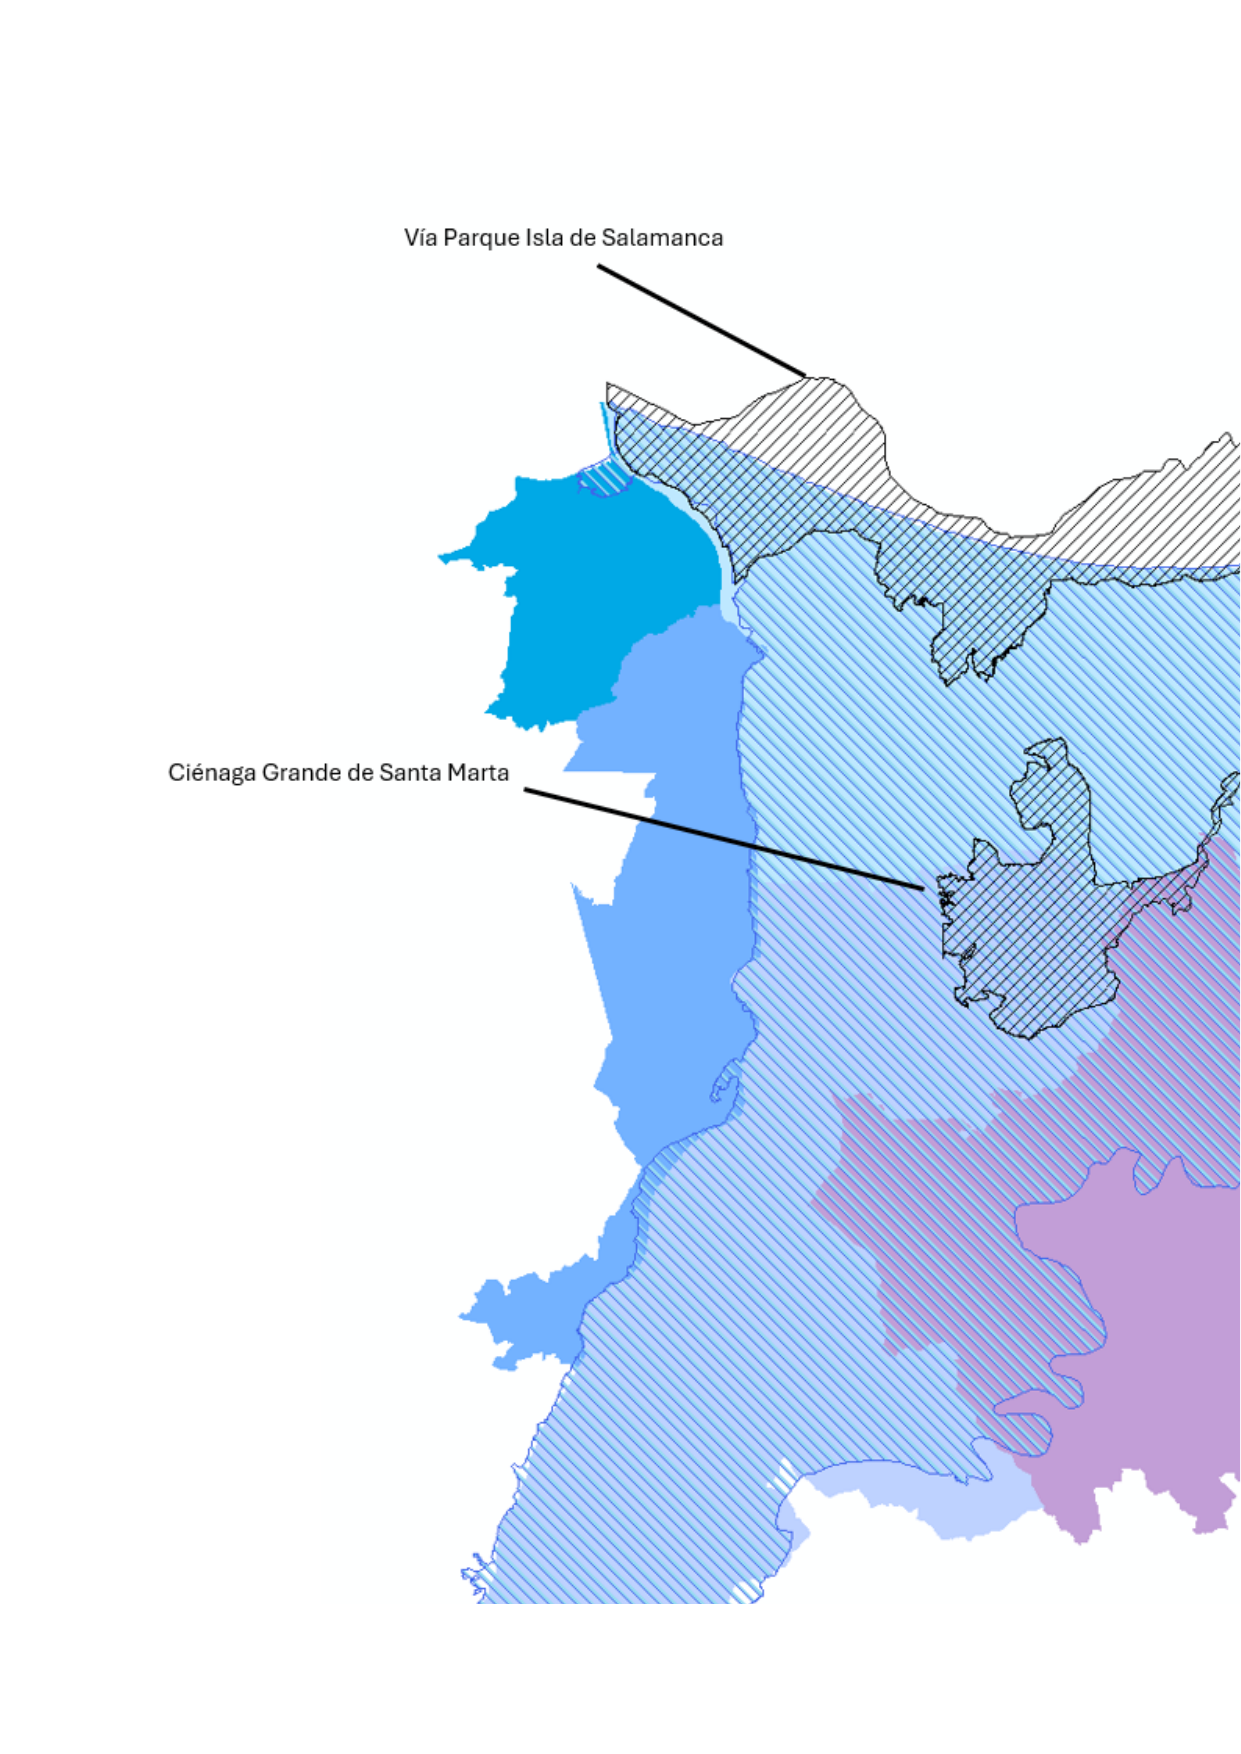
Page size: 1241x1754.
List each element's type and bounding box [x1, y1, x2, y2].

picture [150, 150, 1241, 1604]
